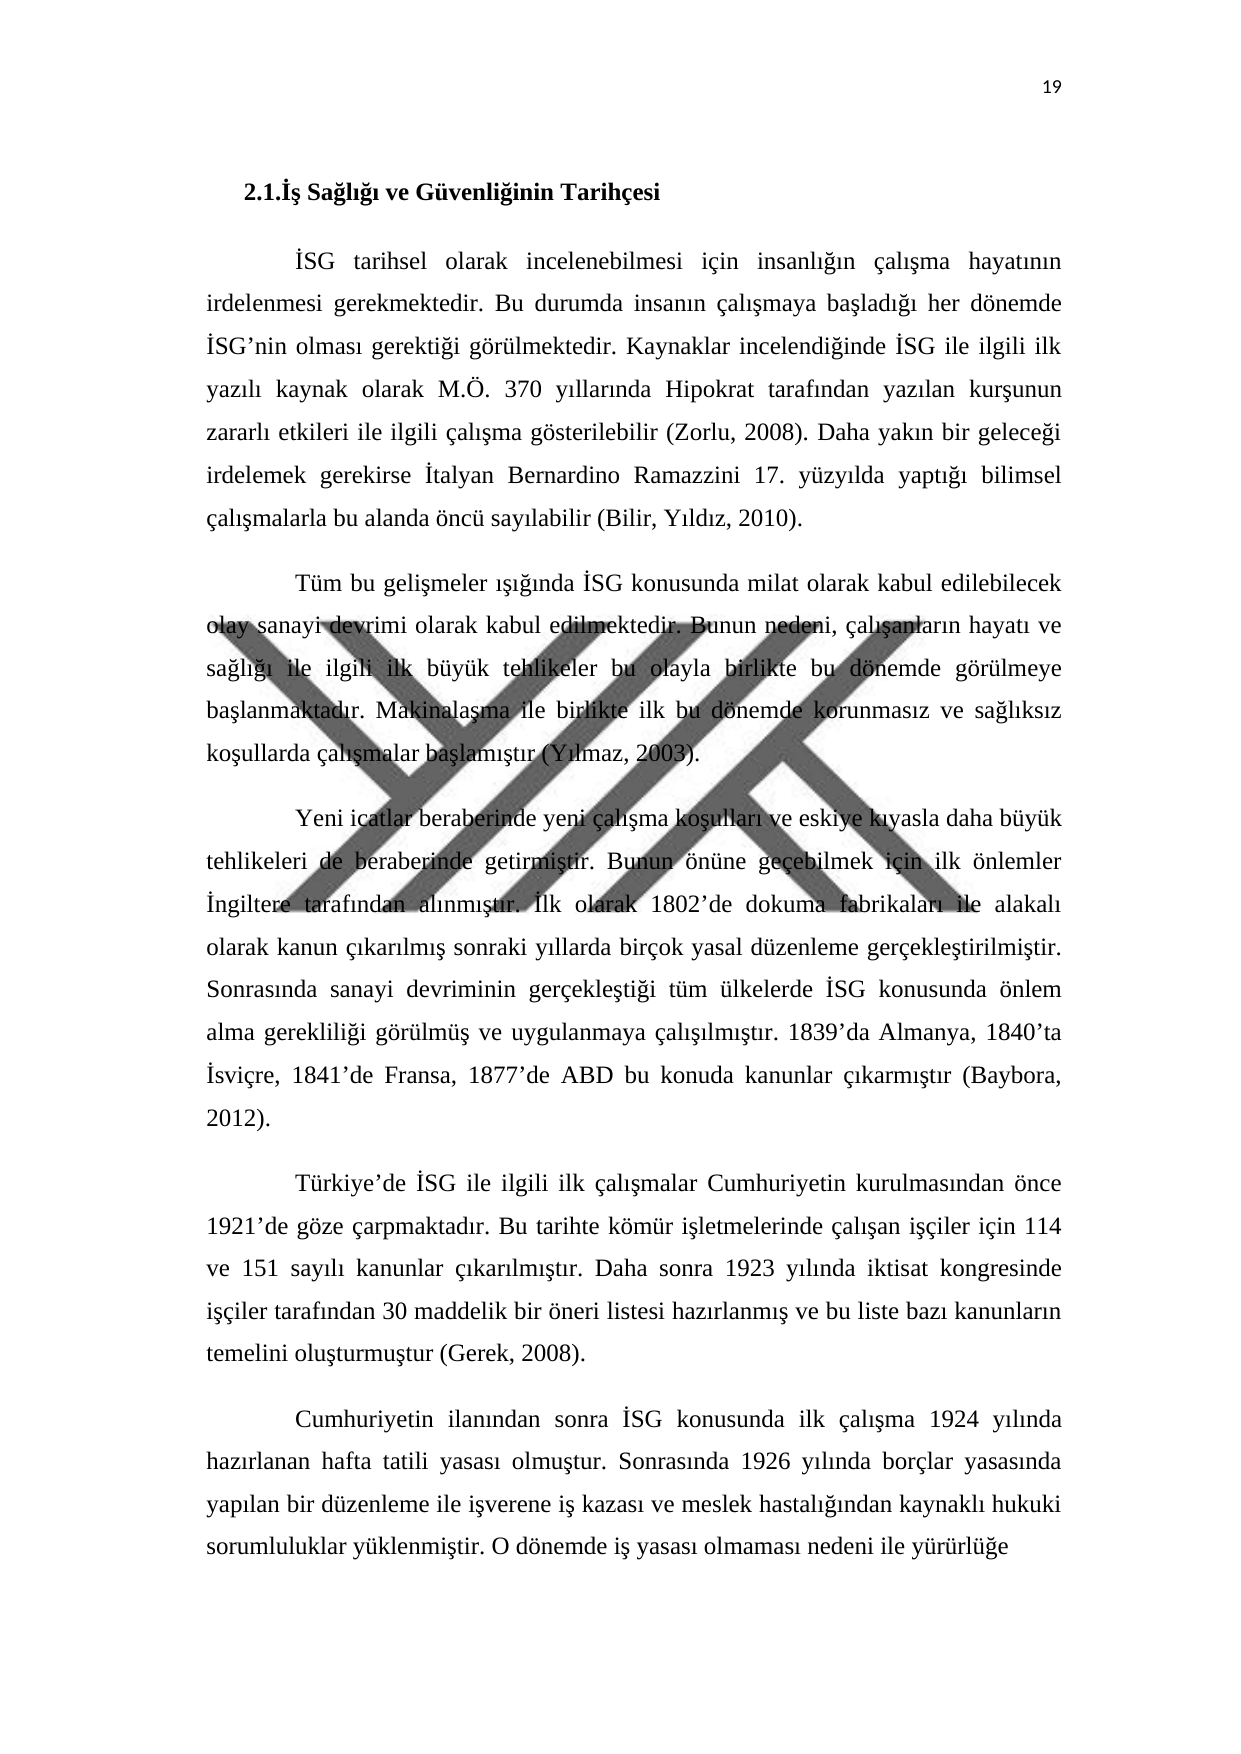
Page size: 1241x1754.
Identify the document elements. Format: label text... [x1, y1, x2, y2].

text Yeni icatlar beraberinde yeni çalışma koşulları ve eskiye kıyasla daha büyük tehlikeleri de beraberinde getirmiştir. Bunun önüne geçebilmek için ilk önlemler İngiltere tarafından alınmıştır. İlk olarak 1802’de dokuma fabrikaları ile alakalı olarak kanun çıkarılmış sonraki yıllarda birçok yasal düzenleme gerçekleştirilmiştir. Sonrasında sanayi devriminin gerçekleştiği tüm ülkelerde İSG konusunda önlem alma gerekliliği görülmüş ve uygulanmaya çalışılmıştır. 1839’da Almanya, 1840’ta İsviçre, 1841’de Fransa, 1877’de ABD bu konuda kanunlar çıkarmıştır (Baybora, 2012). [206, 803, 1062, 1132]
text Türkiye’de İSG ile ilgili ilk çalışmalar Cumhuriyetin kurulmasından önce 1921’de göze çarpmaktadır. Bu tarihte kömür işletmelerinde çalışan işçiler için 114 ve 151 sayılı kanunlar çıkarılmıştır. Daha sonra 1923 yılında iktisat kongresinde işçiler tarafından 30 maddelik bir öneri listesi hazırlanmış ve bu liste bazı kanunların temelini oluşturmuştur (Gerek, 2008). [206, 1168, 1062, 1367]
text 2.1.İş Sağlığı ve Güvenliğinin Tarihçesi [244, 177, 1090, 206]
text İSG tarihsel olarak incelenebilmesi için insanlığın çalışma hayatının irdelenmesi gerekmektedir. Bu durumda insanın çalışmaya başladığı her dönemde İSG’nin olması gerektiği görülmektedir. Kaynaklar incelendiğinde İSG ile ilgili ilk yazılı kaynak olarak M.Ö. 370 yıllarında Hipokrat tarafından yazılan kurşunun zararlı etkileri ile ilgili çalışma gösterilebilir (Zorlu, 2008). Daha yakın bir geleceği irdelemek gerekirse İtalyan Bernardino Ramazzini 17. yüzyılda yaptığı bilimsel çalışmalarla bu alanda öncü sayılabilir (Bilir, Yıldız, 2010). [206, 246, 1062, 531]
picture [208, 767, 980, 803]
text Tüm bu gelişmeler ışığında İSG konusunda milat olarak kabul edilebilecek olay sanayi devrimi olarak kabul edilmektedir. Bunun nedeni, çalışanların hayatı ve sağlığı ile ilgili ilk büyük tehlikeler bu olayla birlikte bu dönemde görülmeye başlanmaktadır. Makinalaşma ile birlikte ilk bu dönemde korunmasız ve sağlıksız koşullarda çalışmalar başlamıştır (Yılmaz, 2003). [206, 568, 1062, 767]
text Cumhuriyetin ilanından sonra İSG konusunda ilk çalışma 1924 yılında hazırlanan hafta tatili yasası olmuştur. Sonrasında 1926 yılında borçlar yasasında yapılan bir düzenleme ile işverene iş kazası ve meslek hastalığından kaynaklı hukuki sorumluluklar yüklenmiştir. O dönemde iş yasası olmaması nedeni ile yürürlüğe [206, 1404, 1062, 1560]
text 19 [1042, 74, 1090, 98]
